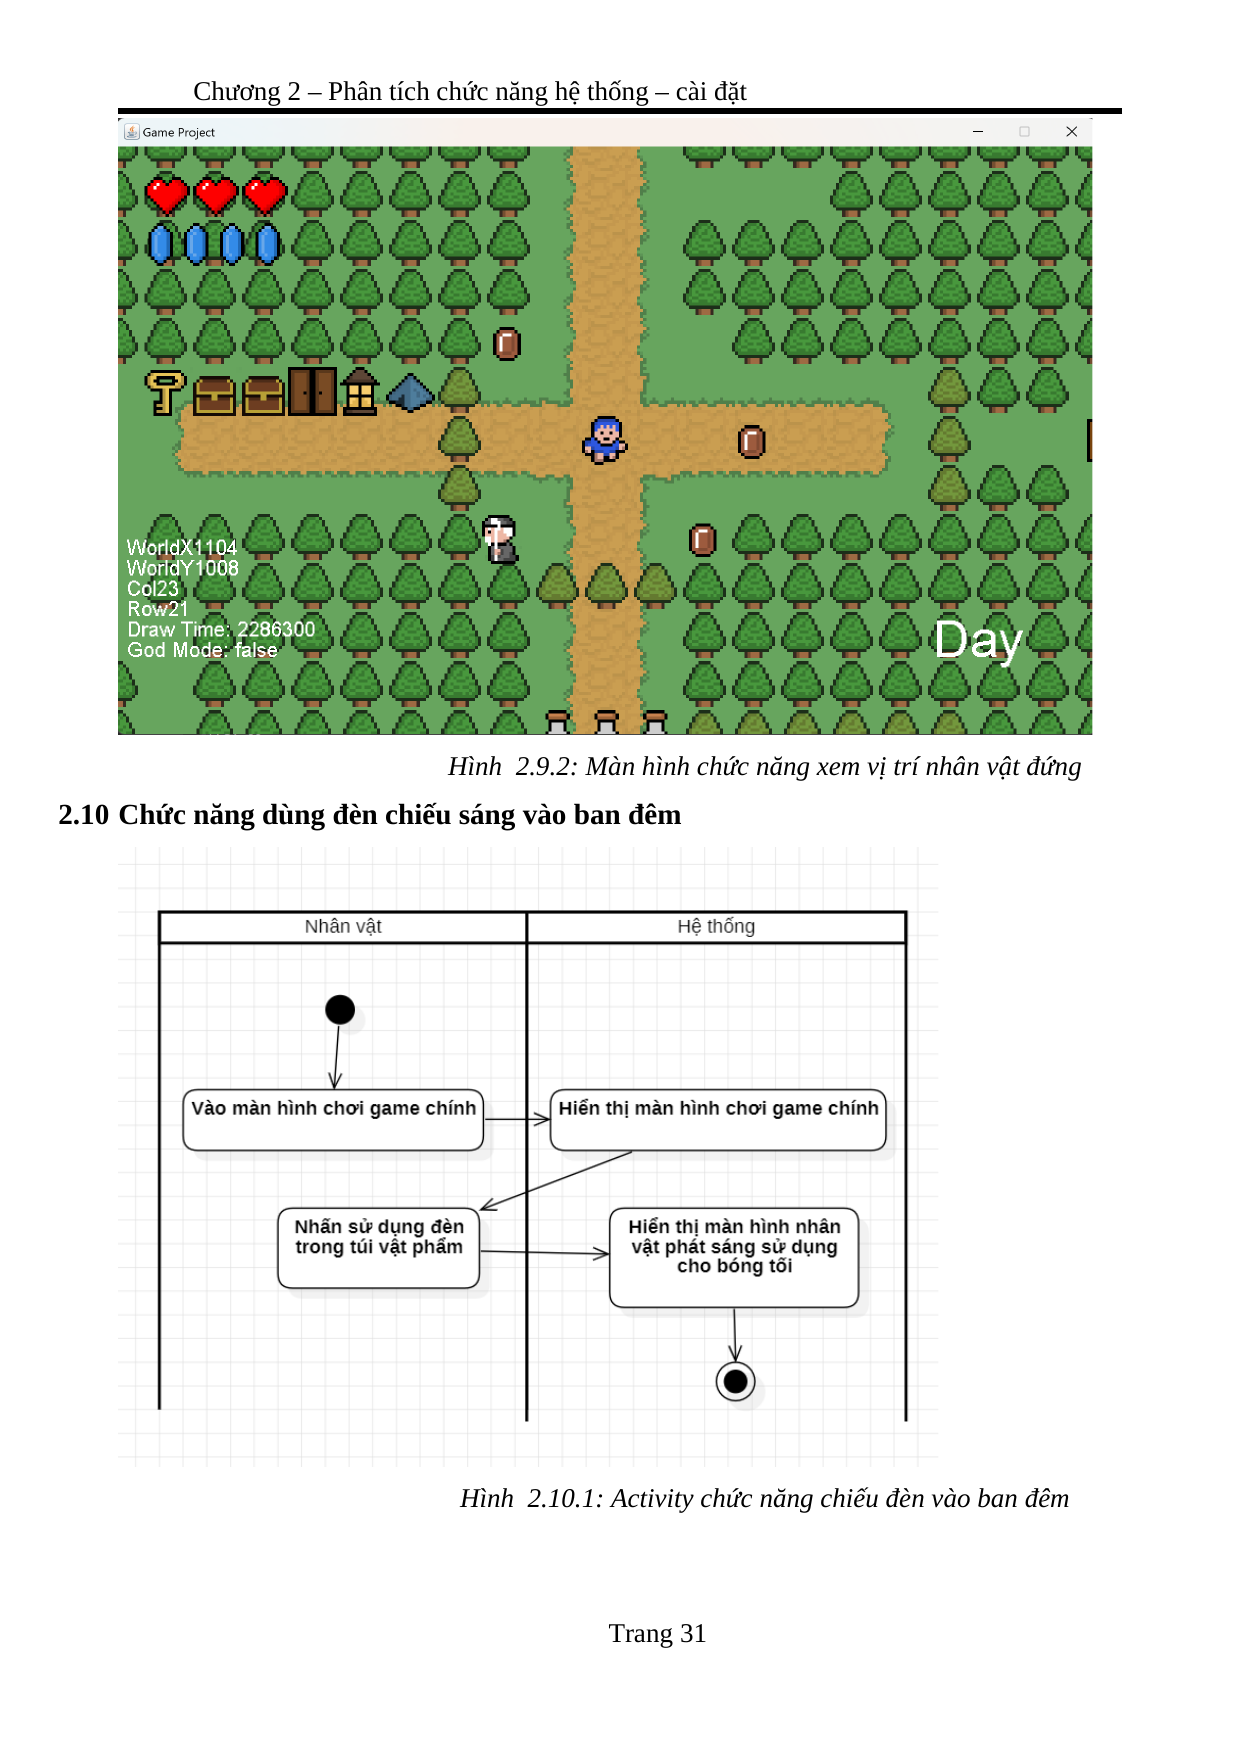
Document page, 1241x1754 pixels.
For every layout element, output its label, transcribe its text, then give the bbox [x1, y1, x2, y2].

subtitle Hình 2.9.2: Màn hình chức năng xem vị trí nhân vật đứng [409, 750, 1124, 781]
subtitle Hình 2.10.1: Activity chức năng chiếu đèn vào ban đêm [409, 1482, 1124, 1513]
picture [118, 118, 1093, 735]
subtitle Chức năng dùng đèn chiếu sáng vào ban đêm [58, 797, 1124, 830]
picture [118, 847, 939, 1467]
